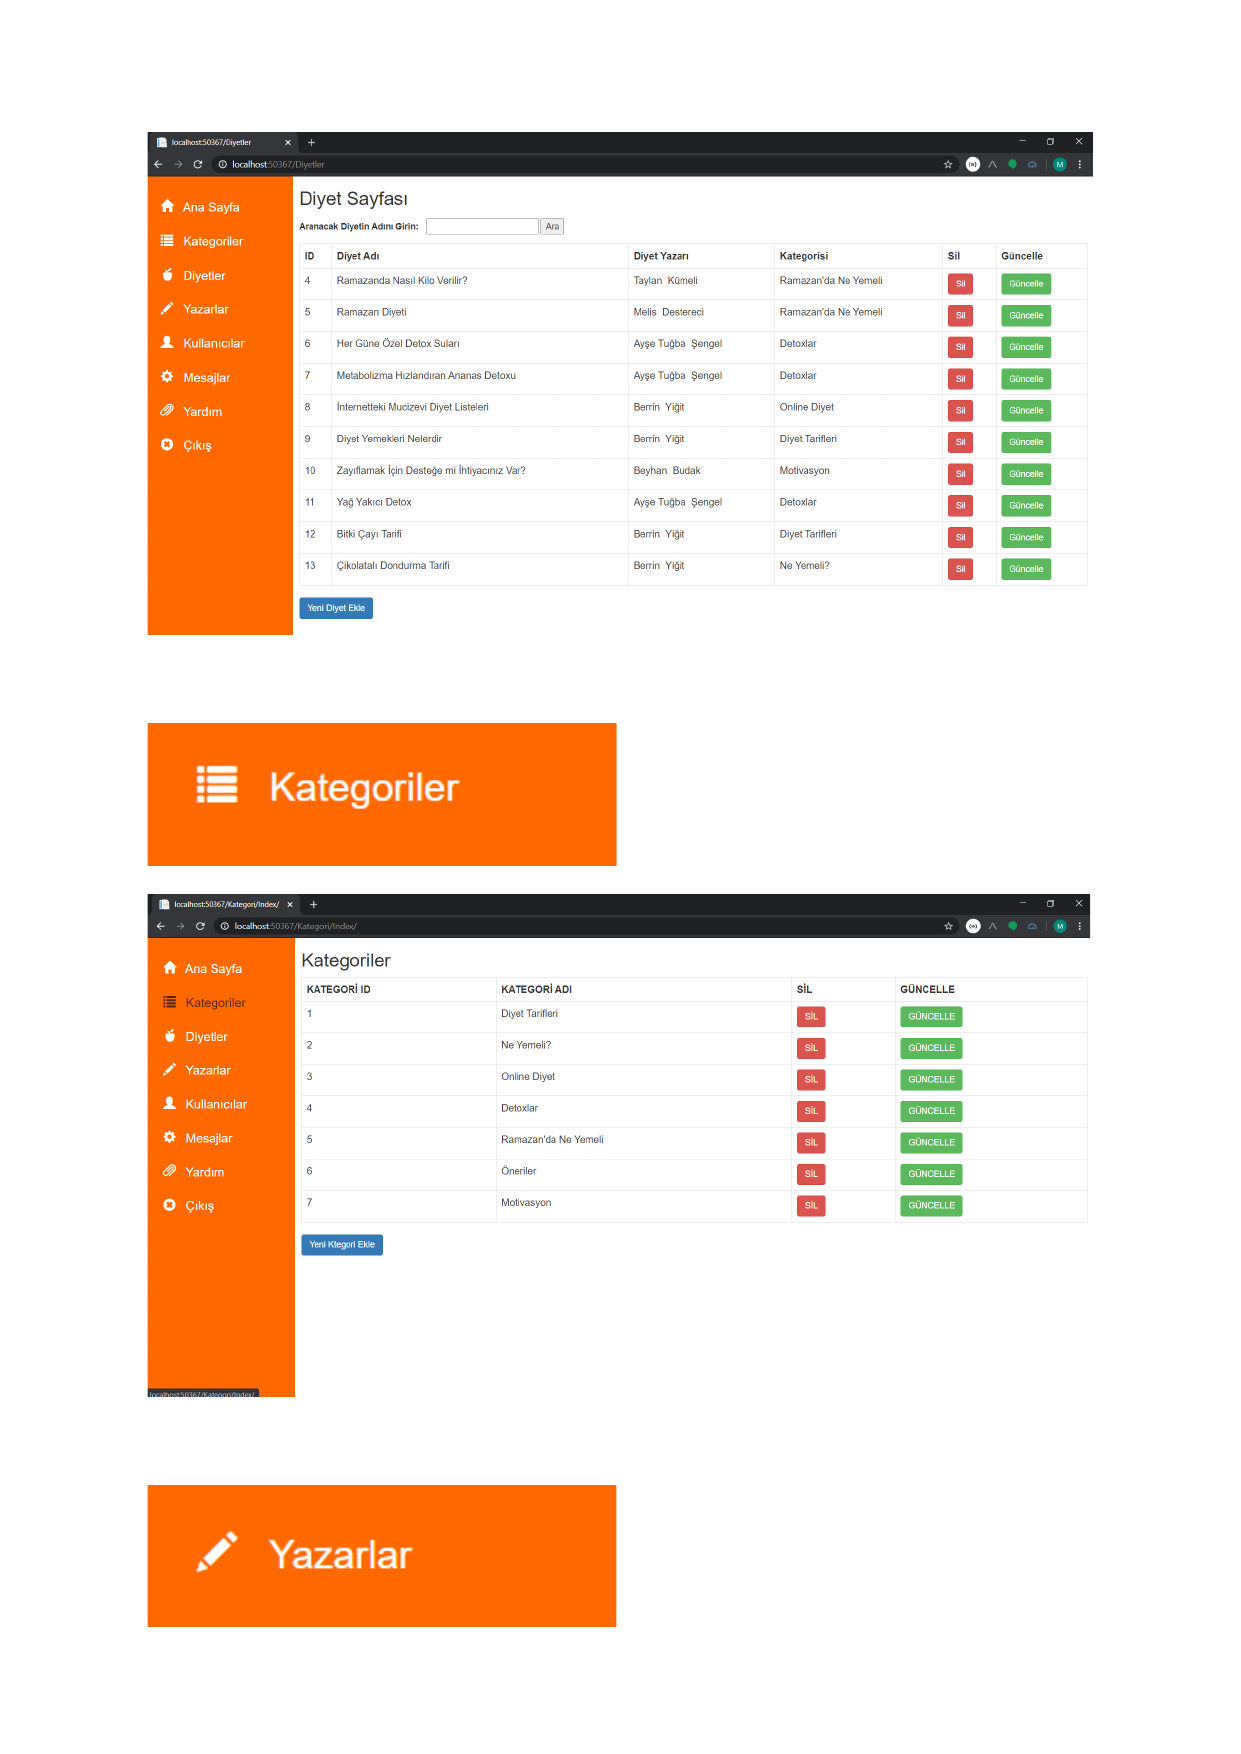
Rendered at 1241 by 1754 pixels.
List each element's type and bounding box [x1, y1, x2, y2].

picture [147, 132, 1093, 635]
picture [147, 1485, 617, 1627]
picture [147, 894, 1091, 1397]
picture [147, 723, 620, 866]
